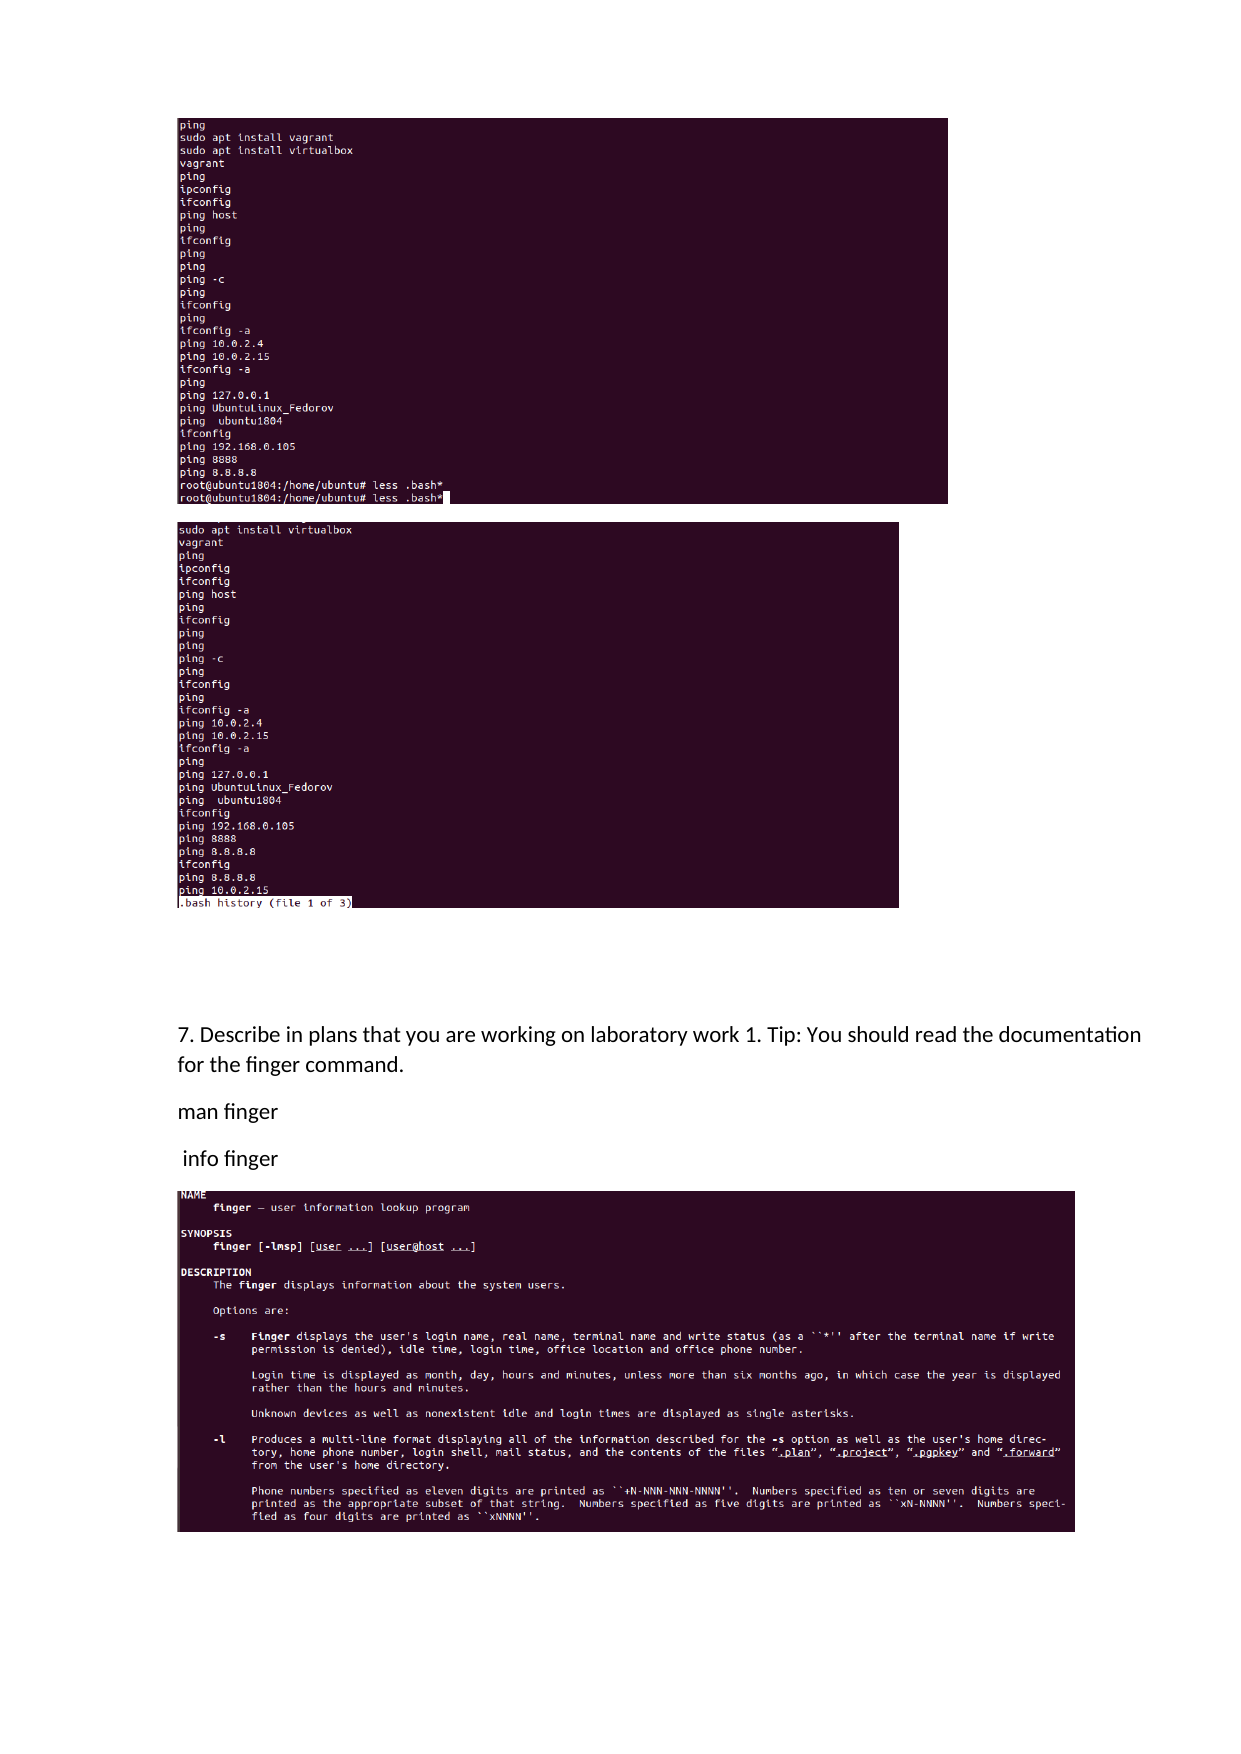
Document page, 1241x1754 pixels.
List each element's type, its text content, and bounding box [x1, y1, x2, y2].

text man finger [177, 1097, 1152, 1126]
picture [177, 522, 899, 908]
text 7. Describe in plans that you are working on laboratory work 1. Tip: You should read the documentation for the finger command. [177, 1020, 1152, 1079]
picture [177, 1191, 1075, 1532]
picture [177, 118, 948, 504]
text info finger [177, 1144, 1152, 1172]
